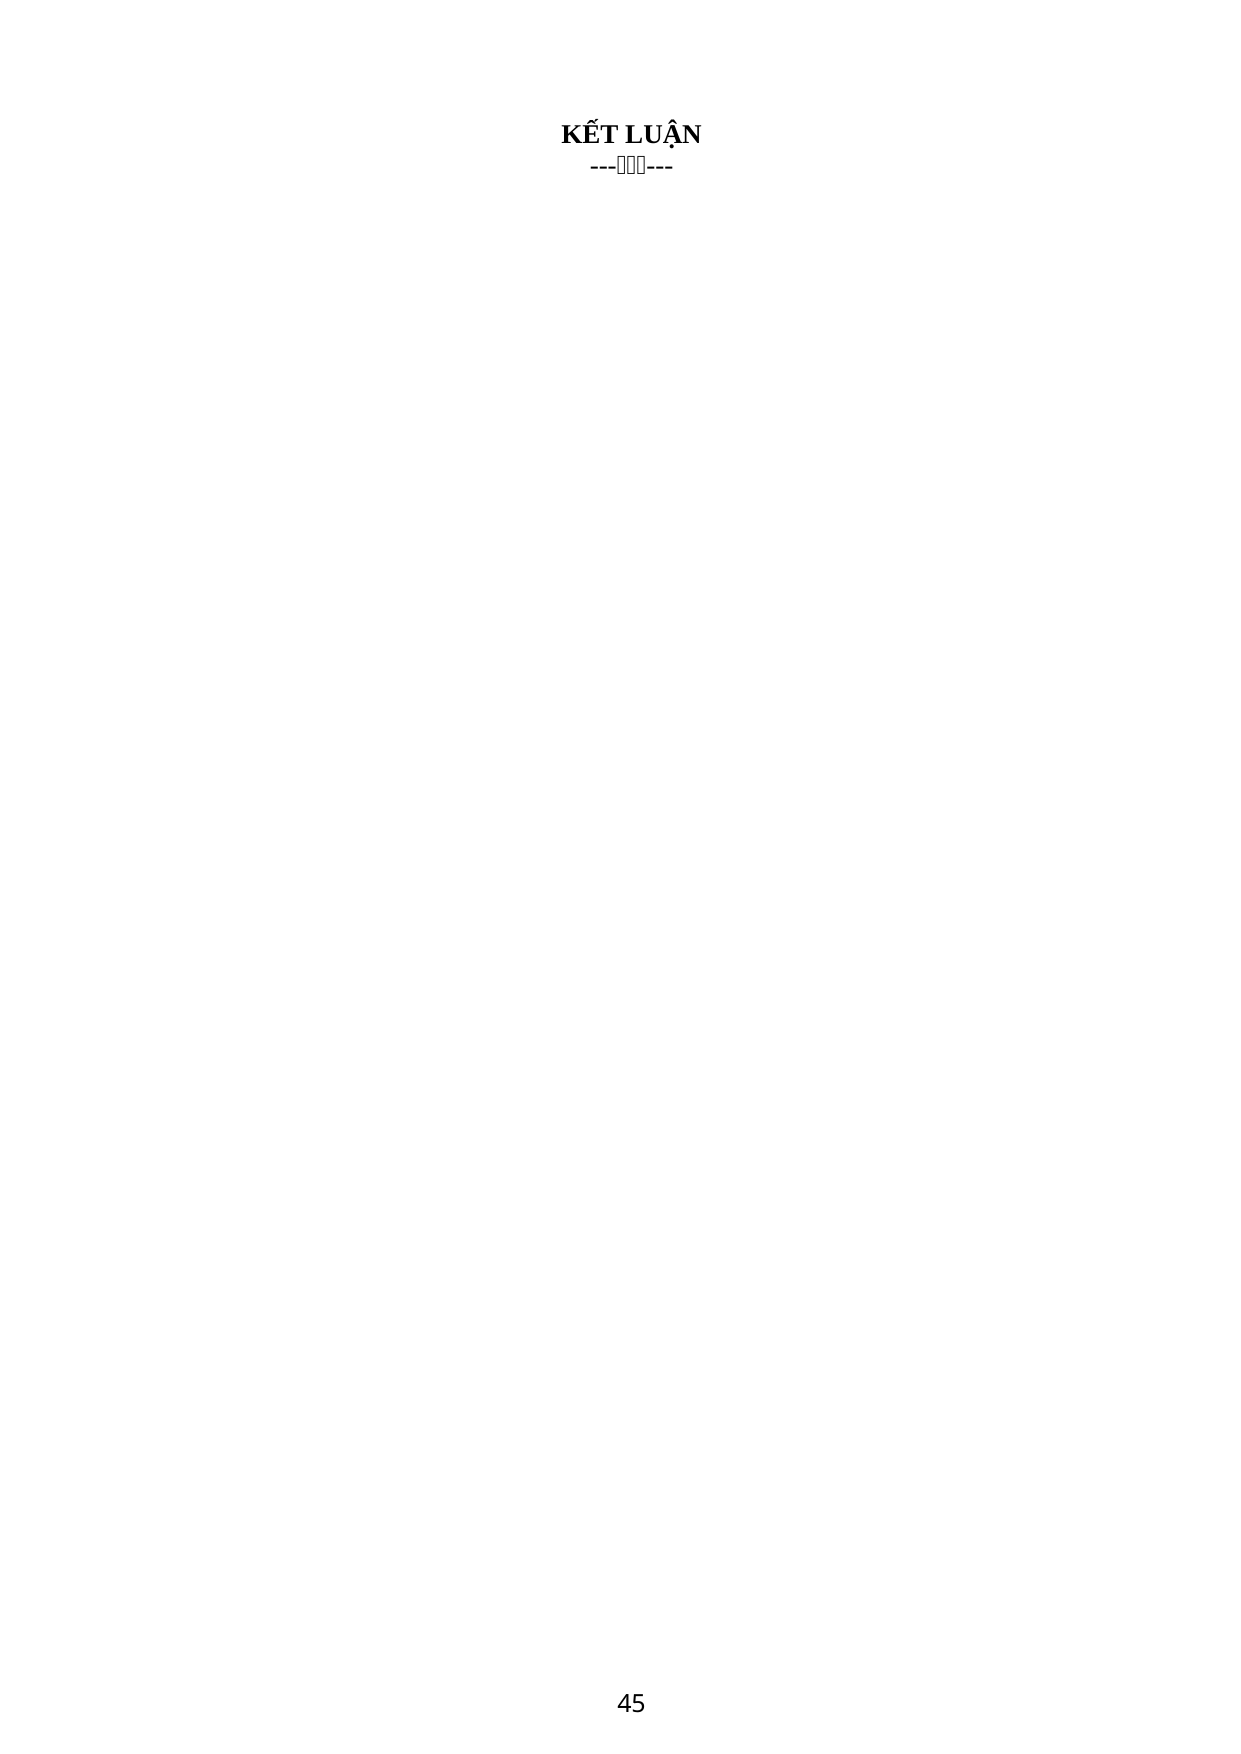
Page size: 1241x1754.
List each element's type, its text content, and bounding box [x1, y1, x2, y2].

text KẾT LUẬN [141, 118, 1122, 149]
text ------ [141, 149, 1122, 181]
